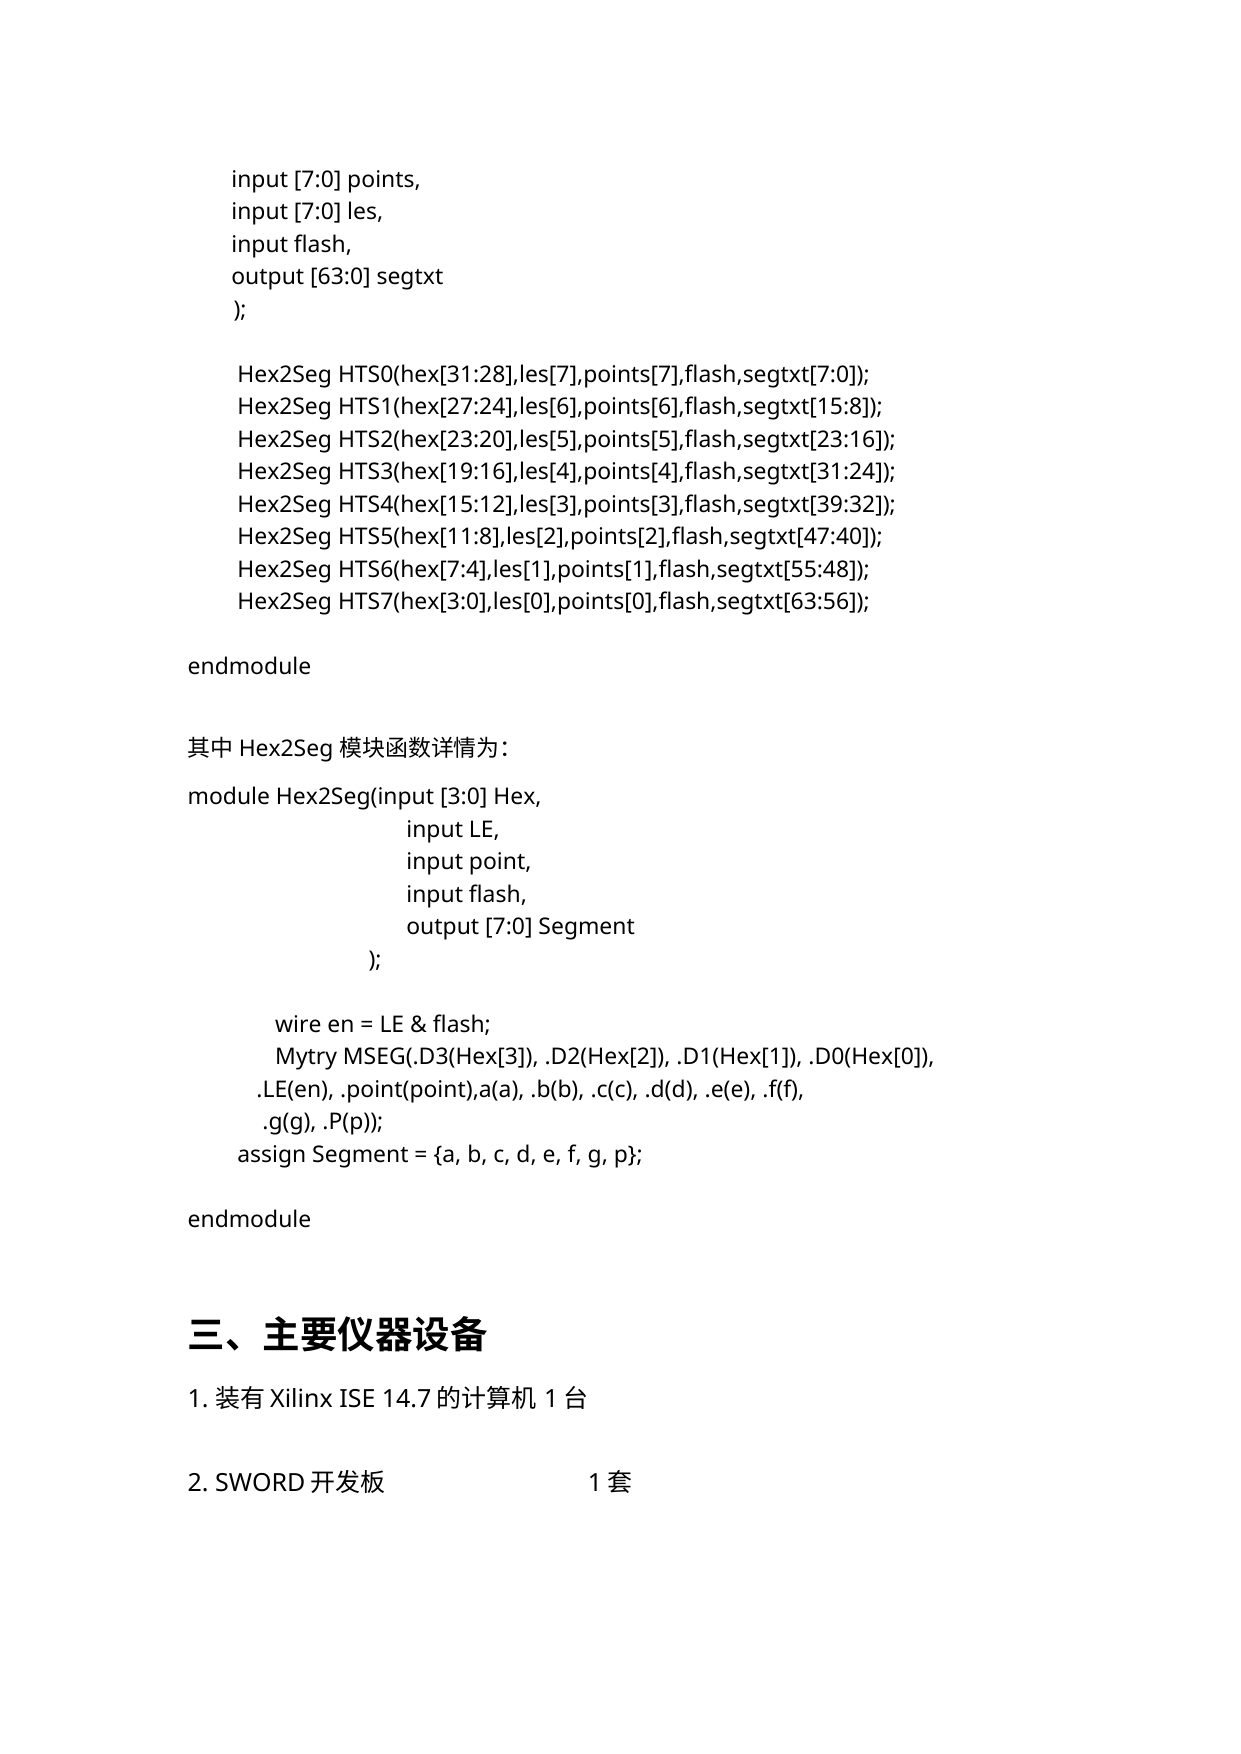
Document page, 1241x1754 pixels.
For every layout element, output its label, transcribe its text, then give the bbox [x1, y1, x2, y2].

list Hex2Seg HTS4(hex[15:12],les[3],points[3],flash,segtxt[39:32]); [187, 487, 1053, 519]
list .g(g), .P(p)); [187, 1104, 1053, 1137]
list output [63:0] segtxt [187, 259, 1053, 292]
list Mytry MSEG(.D3(Hex[3]), .D2(Hex[2]), .D1(Hex[1]), .D0(Hex[0]), [187, 1039, 1053, 1072]
list 其中 Hex2Seg 模块函数详情为： [187, 714, 1053, 779]
list ); [187, 292, 1053, 324]
list module Hex2Seg(input [3:0] Hex, [187, 779, 1053, 812]
list Hex2Seg HTS3(hex[19:16],les[4],points[4],flash,segtxt[31:24]); [187, 454, 1053, 487]
list assign Segment = {a, b, c, d, e, f, g, p}; [187, 1137, 1053, 1169]
list input point, [187, 844, 1053, 877]
text 2. SWORD开发板 1套 [187, 1448, 1053, 1513]
list input flash, [187, 877, 1053, 909]
list 主要仪器设备 [187, 1299, 1053, 1364]
list 装有Xilinx ISE 14.7的计算机 1台 [187, 1364, 1053, 1429]
list endmodule [187, 1202, 1053, 1234]
list input [7:0] points, [187, 162, 1053, 194]
list input flash, [187, 227, 1053, 259]
list .LE(en), .point(point),a(a), .b(b), .c(c), .d(d), .e(e), .f(f), [187, 1072, 1053, 1104]
list ); [187, 942, 1053, 974]
list Hex2Seg HTS5(hex[11:8],les[2],points[2],flash,segtxt[47:40]); [187, 519, 1053, 552]
list Hex2Seg HTS1(hex[27:24],les[6],points[6],flash,segtxt[15:8]); [187, 389, 1053, 422]
list Hex2Seg HTS2(hex[23:20],les[5],points[5],flash,segtxt[23:16]); [187, 422, 1053, 454]
list Hex2Seg HTS7(hex[3:0],les[0],points[0],flash,segtxt[63:56]); [187, 584, 1053, 617]
list output [7:0] Segment [187, 909, 1053, 942]
list input LE, [187, 812, 1053, 844]
list Hex2Seg HTS0(hex[31:28],les[7],points[7],flash,segtxt[7:0]); [187, 357, 1053, 389]
list endmodule [187, 649, 1053, 682]
list input [7:0] les, [187, 194, 1053, 227]
list Hex2Seg HTS6(hex[7:4],les[1],points[1],flash,segtxt[55:48]); [187, 552, 1053, 584]
list wire en = LE & flash; [187, 1007, 1053, 1039]
